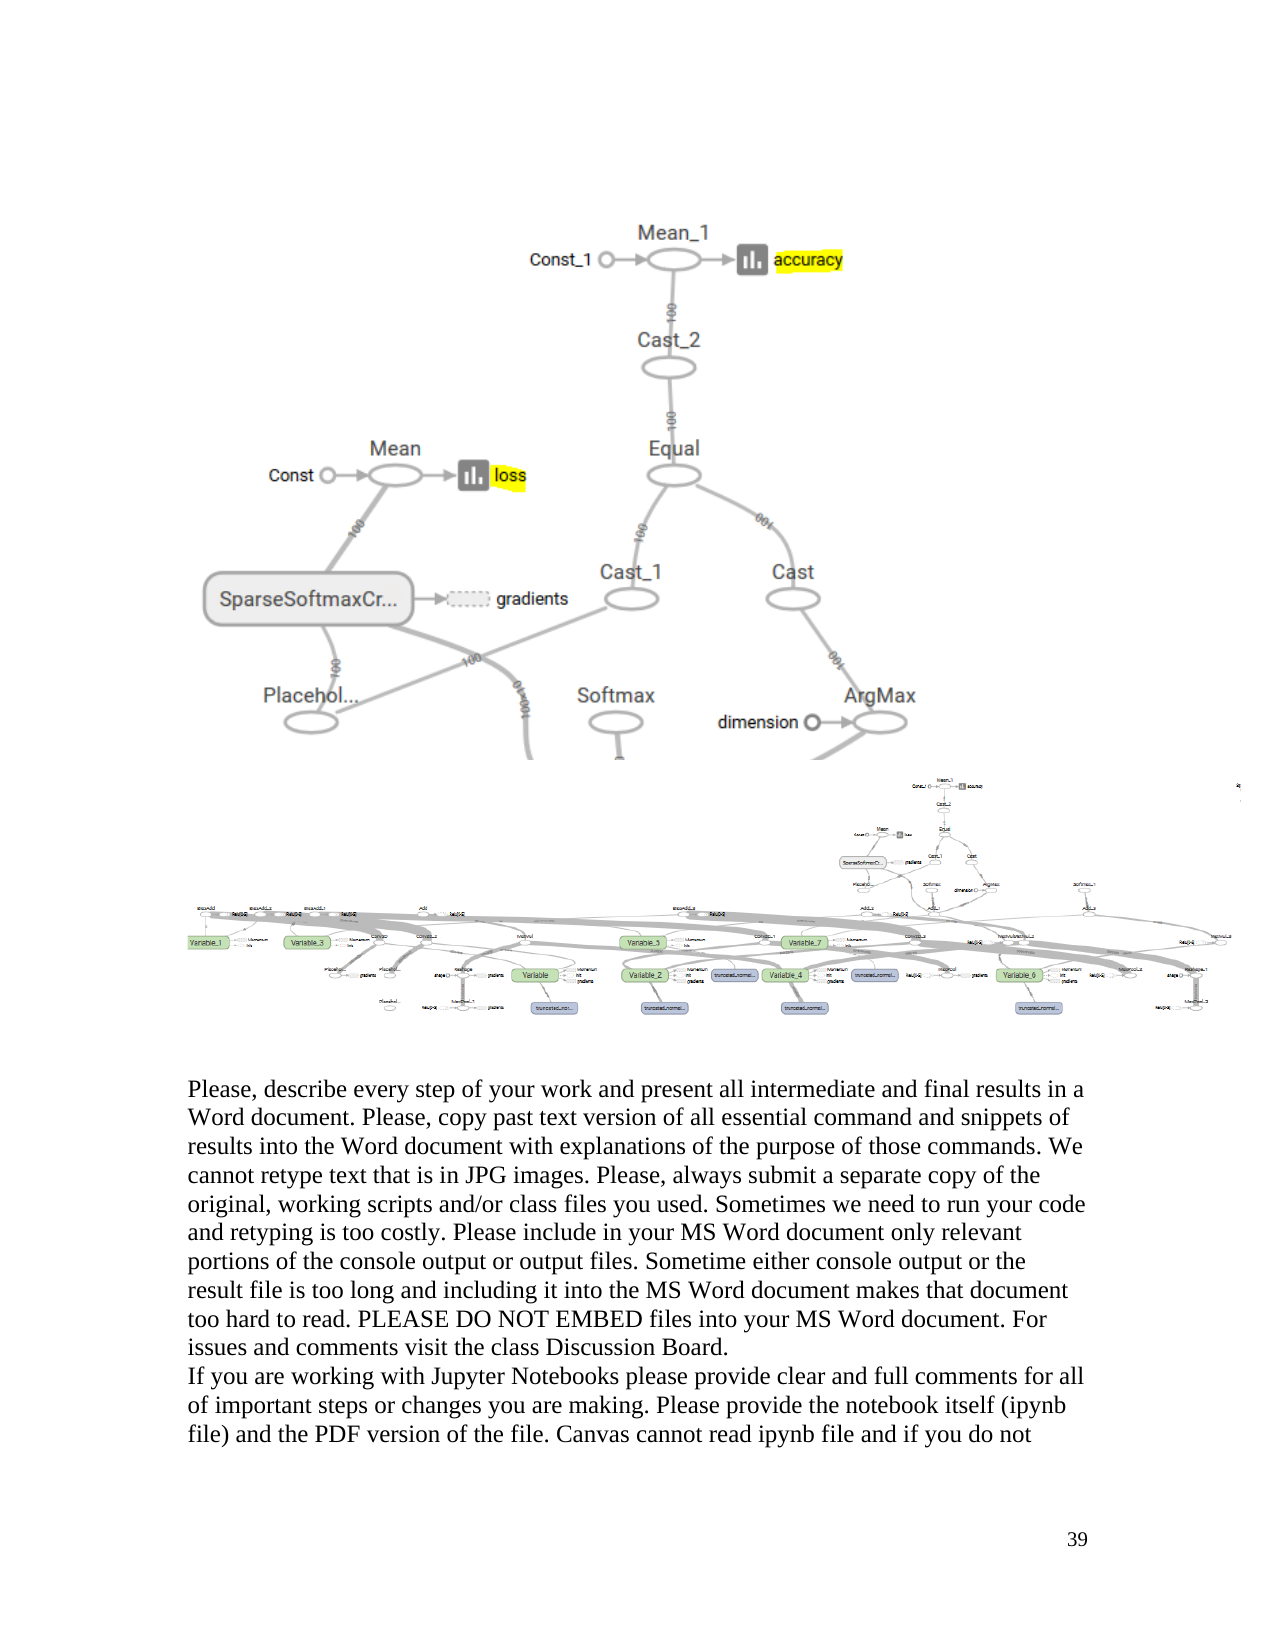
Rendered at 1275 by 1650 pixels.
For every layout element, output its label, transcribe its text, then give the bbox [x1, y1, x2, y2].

picture [187, 150, 1241, 1021]
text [187, 1361, 1087, 1447]
text Please, describe every step of your work and present all intermediate and final results in a Word document. Please, copy past text version of all essential command and snippets of results into the Word document with explanations of the purpose of those commands. We cannot retype text that is in JPG images. Please, always submit a separate copy of the original, working scripts and/or class files you used. Sometimes we need to run your code and retyping is too costly. Please include in your MS Word document only relevant portions of the console output or output files. Sometime either console output or the result file is too long and including it into the MS Word document makes that document too hard to read. PLEASE DO NOT EMBED files into your MS Word document. For issues and comments visit the class Discussion Board. [187, 1074, 1087, 1361]
